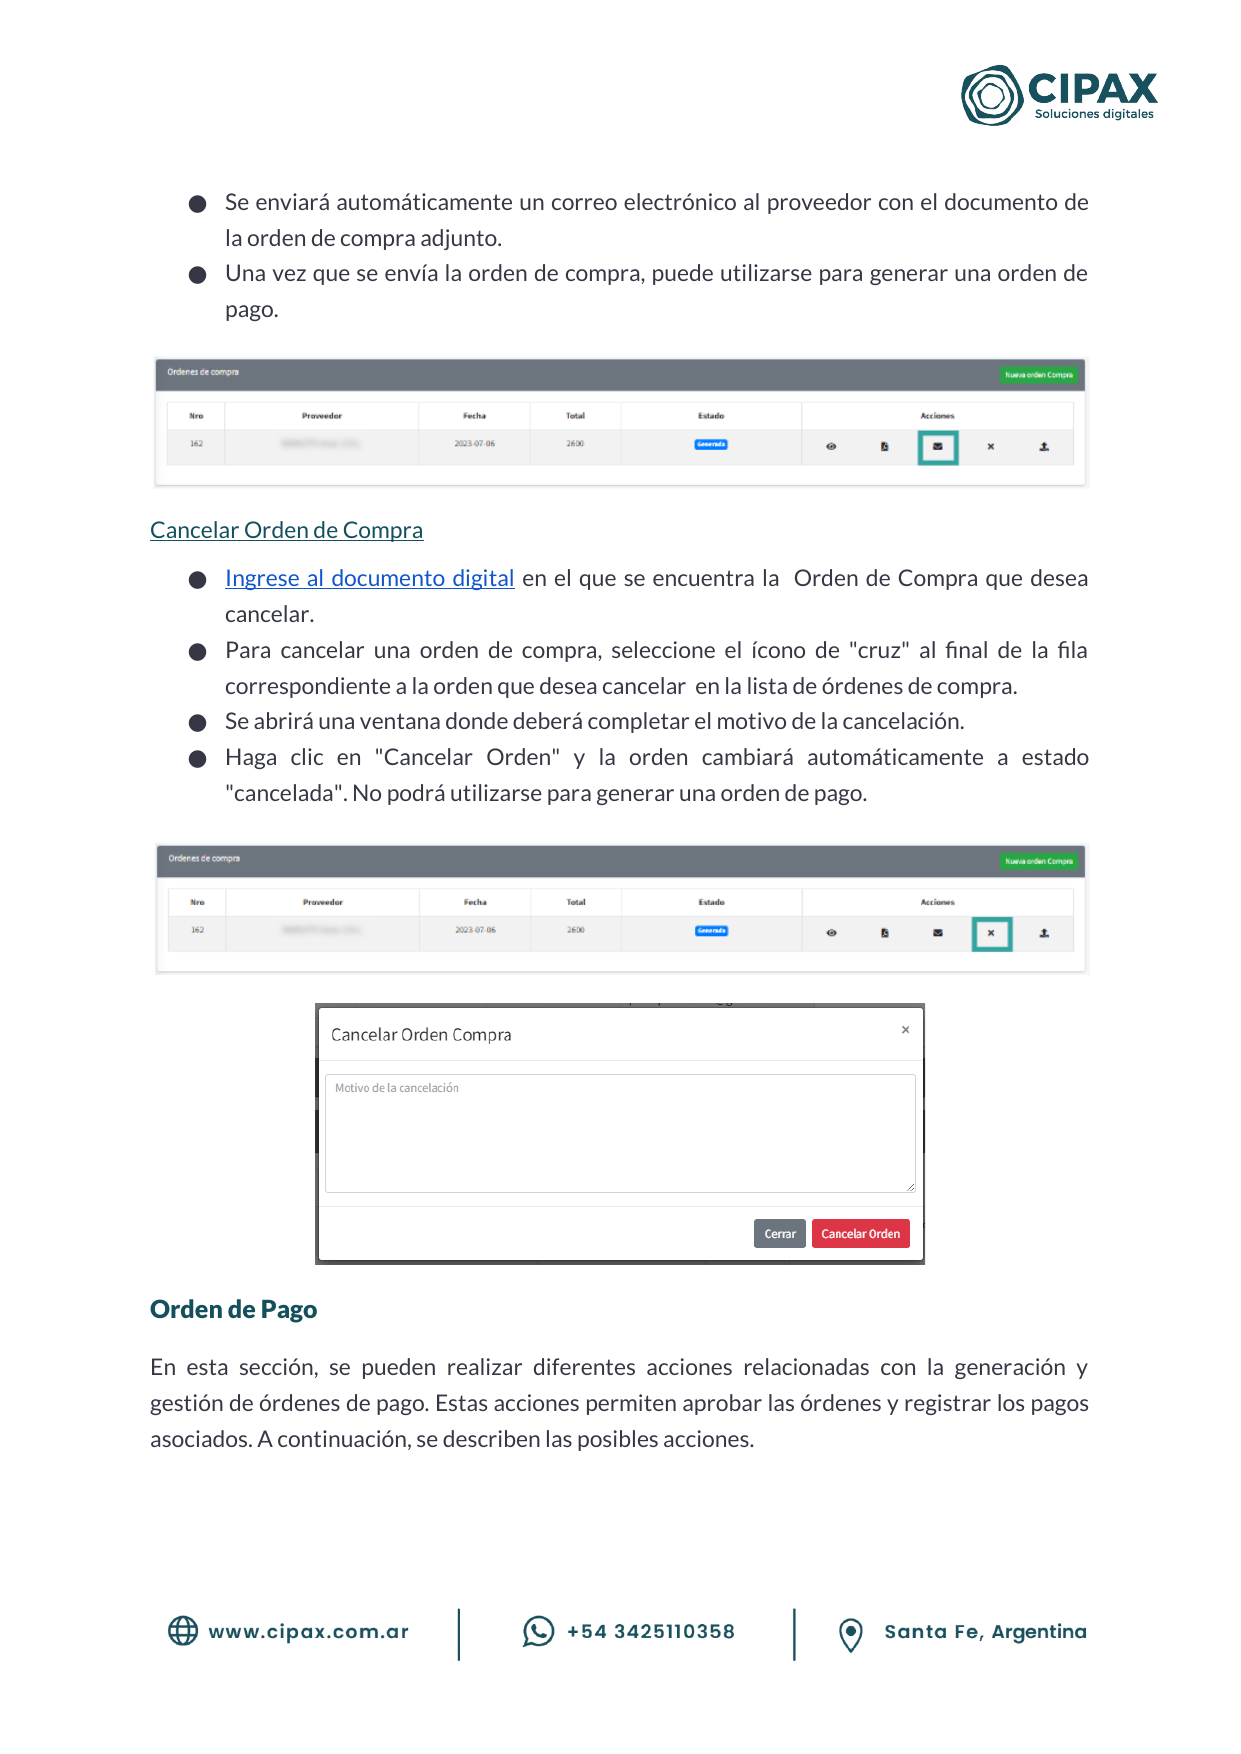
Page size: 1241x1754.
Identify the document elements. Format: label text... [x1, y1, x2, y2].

list Haga clic en "Cancelar Orden" y la orden cambiará automáticamente a estado "cancelada". No podrá utilizarse para generar una orden de pago. [187, 743, 1090, 806]
list Ingrese al documento digital en el que se encuentra la Orden de Compra que desea cancelar. [187, 564, 1090, 627]
picture [950, 57, 1169, 133]
picture [150, 835, 1091, 975]
list Una vez que se envía la orden de compra, puede utilizarse para generar una orden de pago. [187, 259, 1090, 322]
picture [0, 1589, 1241, 1679]
picture [315, 1003, 926, 1265]
text En esta sección, se pueden realizar diferentes acciones relacionadas con la generación y gestión de órdenes de pago. Estas acciones permiten aprobar las órdenes y registrar los pagos asociados. A continuación, se describen las posibles acciones. [150, 1353, 1090, 1452]
list Se abrirá una ventana donde deberá completar el motivo de la cancelación. [187, 707, 1090, 735]
subtitle Cancelar Orden de Compra [150, 516, 1090, 543]
picture [150, 351, 1091, 491]
subtitle Orden de Pago [150, 1293, 1090, 1323]
list Se enviará automáticamente un correo electrónico al proveedor con el documento de la orden de compra adjunto. [187, 188, 1090, 251]
list Para cancelar una orden de compra, seleccione el ícono de "cruz" al final de la fila correspondiente a la orden que desea cancelar en la lista de órdenes de compra. [187, 636, 1090, 699]
